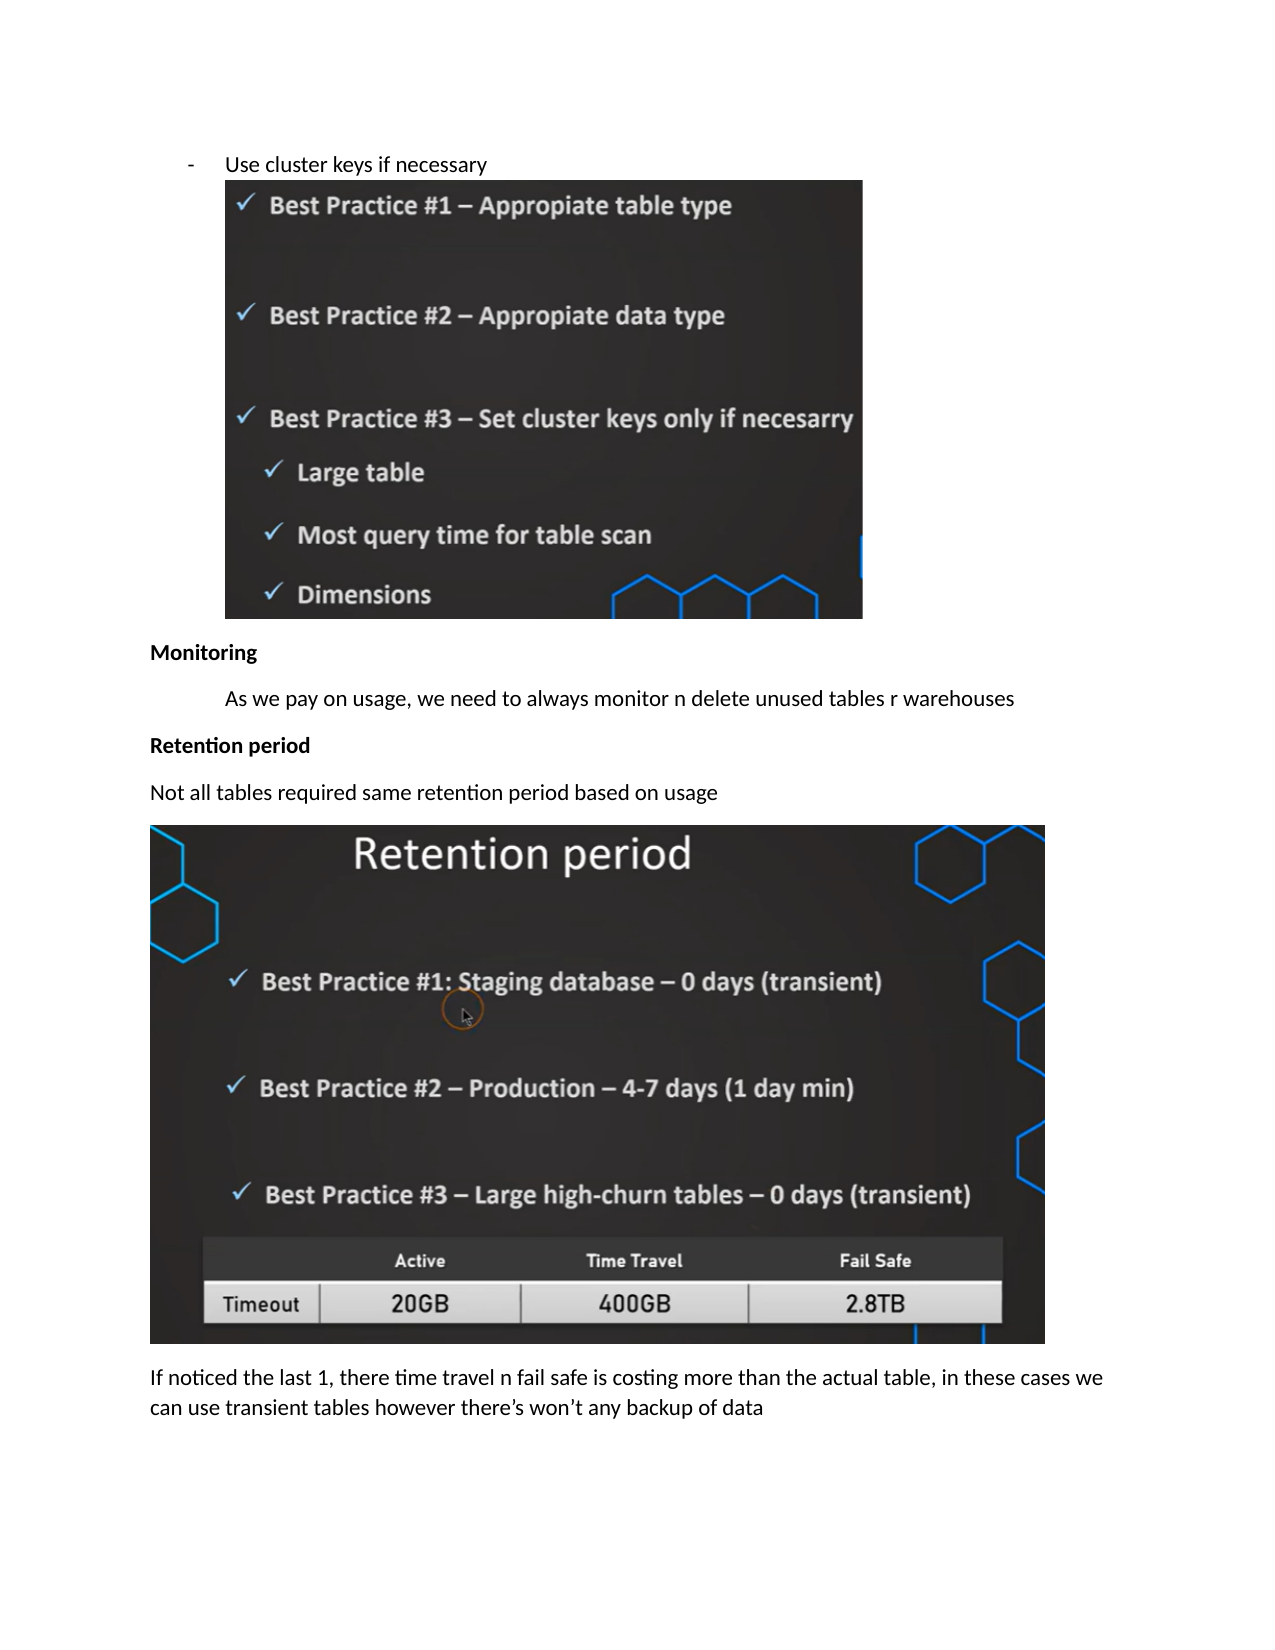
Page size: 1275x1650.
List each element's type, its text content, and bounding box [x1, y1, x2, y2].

text Monitoring [150, 638, 1125, 666]
text Retention period [150, 731, 1125, 759]
text If noticed the last 1, there time travel n fail safe is costing more than the actual table, in these cases we can use transient tables however there’s won’t any backup of data [150, 1363, 1125, 1421]
text Not all tables required same retention period based on usage [150, 778, 1125, 806]
picture [150, 888, 214, 958]
list As we pay on usage, we need to always monitor n delete unused tables r warehouses [225, 684, 1125, 712]
picture [150, 825, 1045, 1344]
picture [150, 831, 180, 898]
picture [225, 180, 863, 619]
